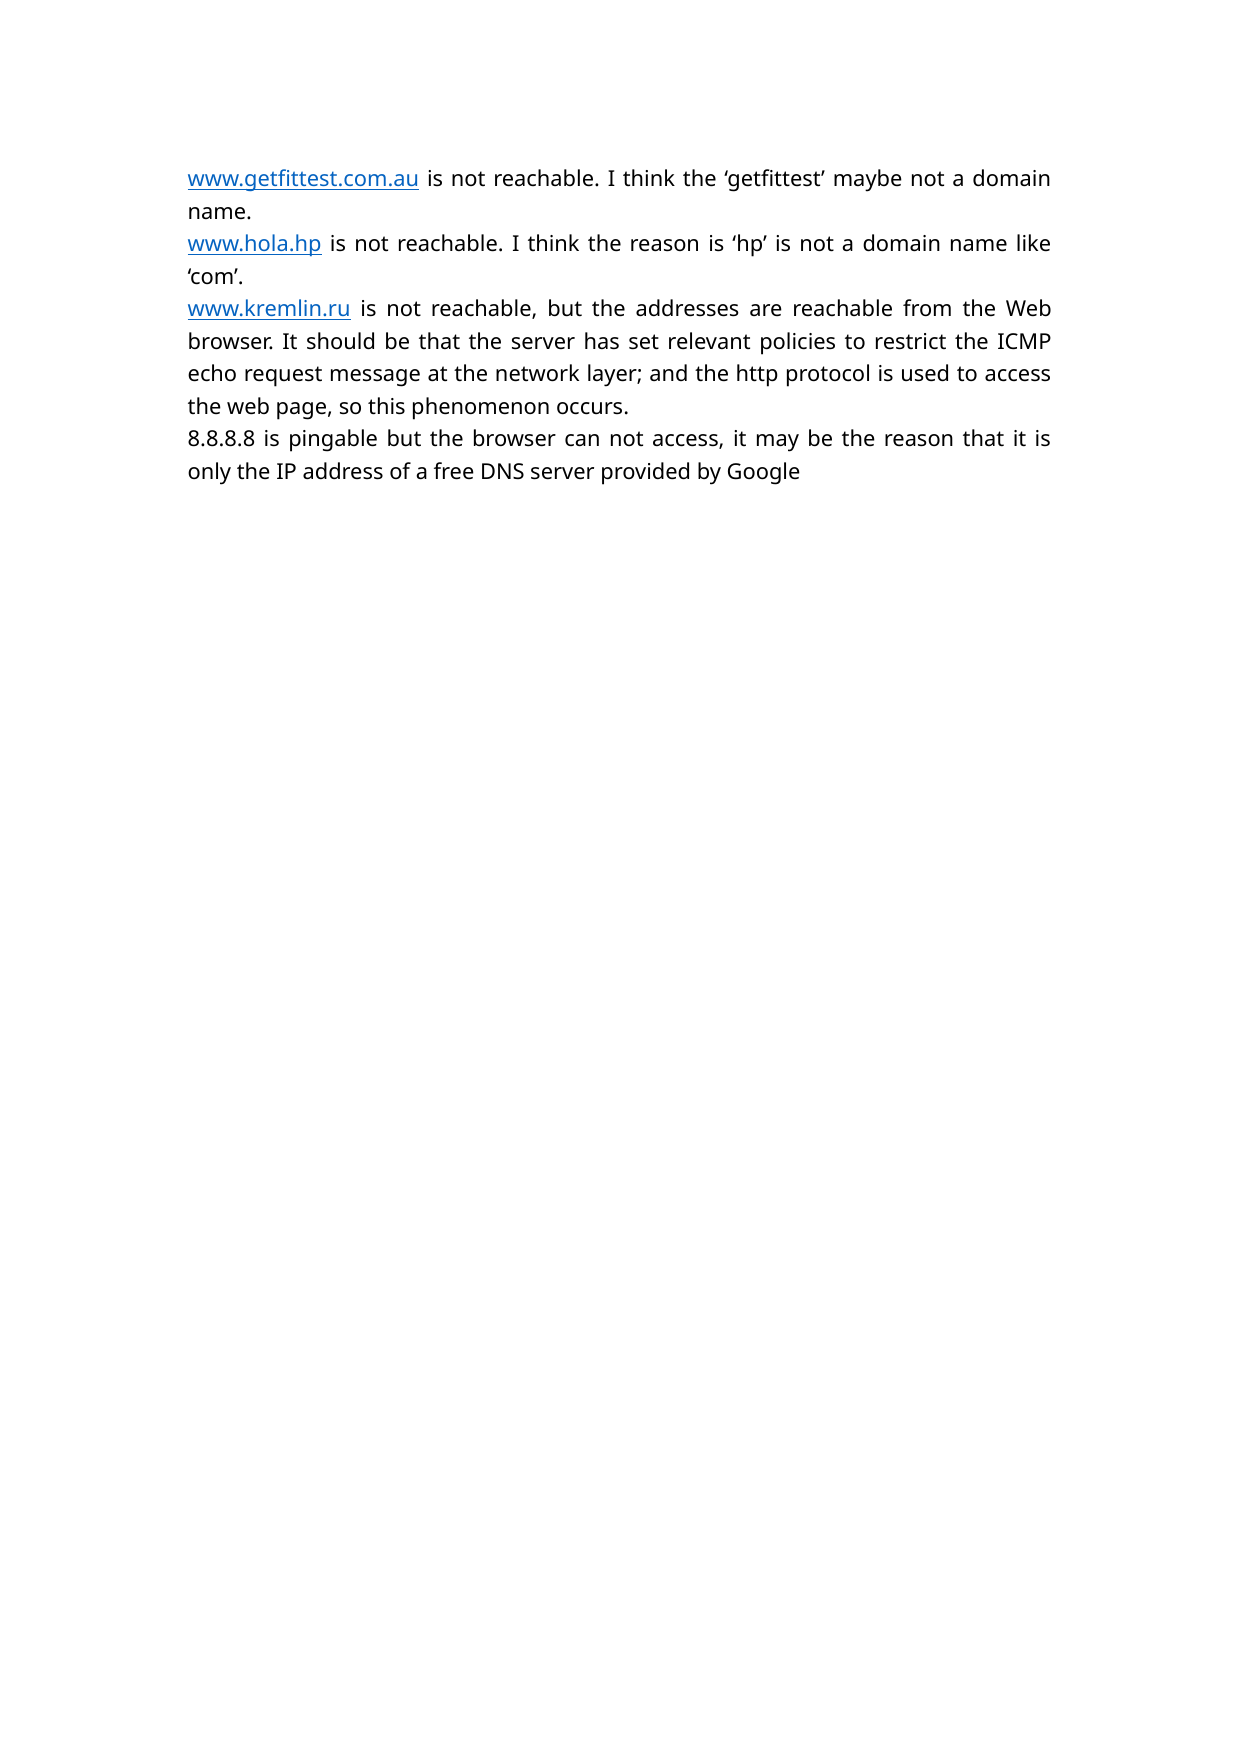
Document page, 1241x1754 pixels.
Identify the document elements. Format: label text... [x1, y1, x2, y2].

text www.getfittest.com.au is not reachable. I think the ‘getfittest’ maybe not a domain name. [187, 162, 1053, 227]
text www.hola.hp is not reachable. I think the reason is ‘hp’ is not a domain name like ‘com’. [187, 227, 1053, 292]
text 8.8.8.8 is pingable but the browser can not access, it may be the reason that it is only the IP address of a free DNS server provided by Google [187, 422, 1053, 487]
text www.kremlin.ru is not reachable, but the addresses are reachable from the Web browser. It should be that the server has set relevant policies to restrict the ICMP echo request message at the network layer; and the http protocol is used to access the web page, so this phenomenon occurs. [187, 292, 1053, 422]
